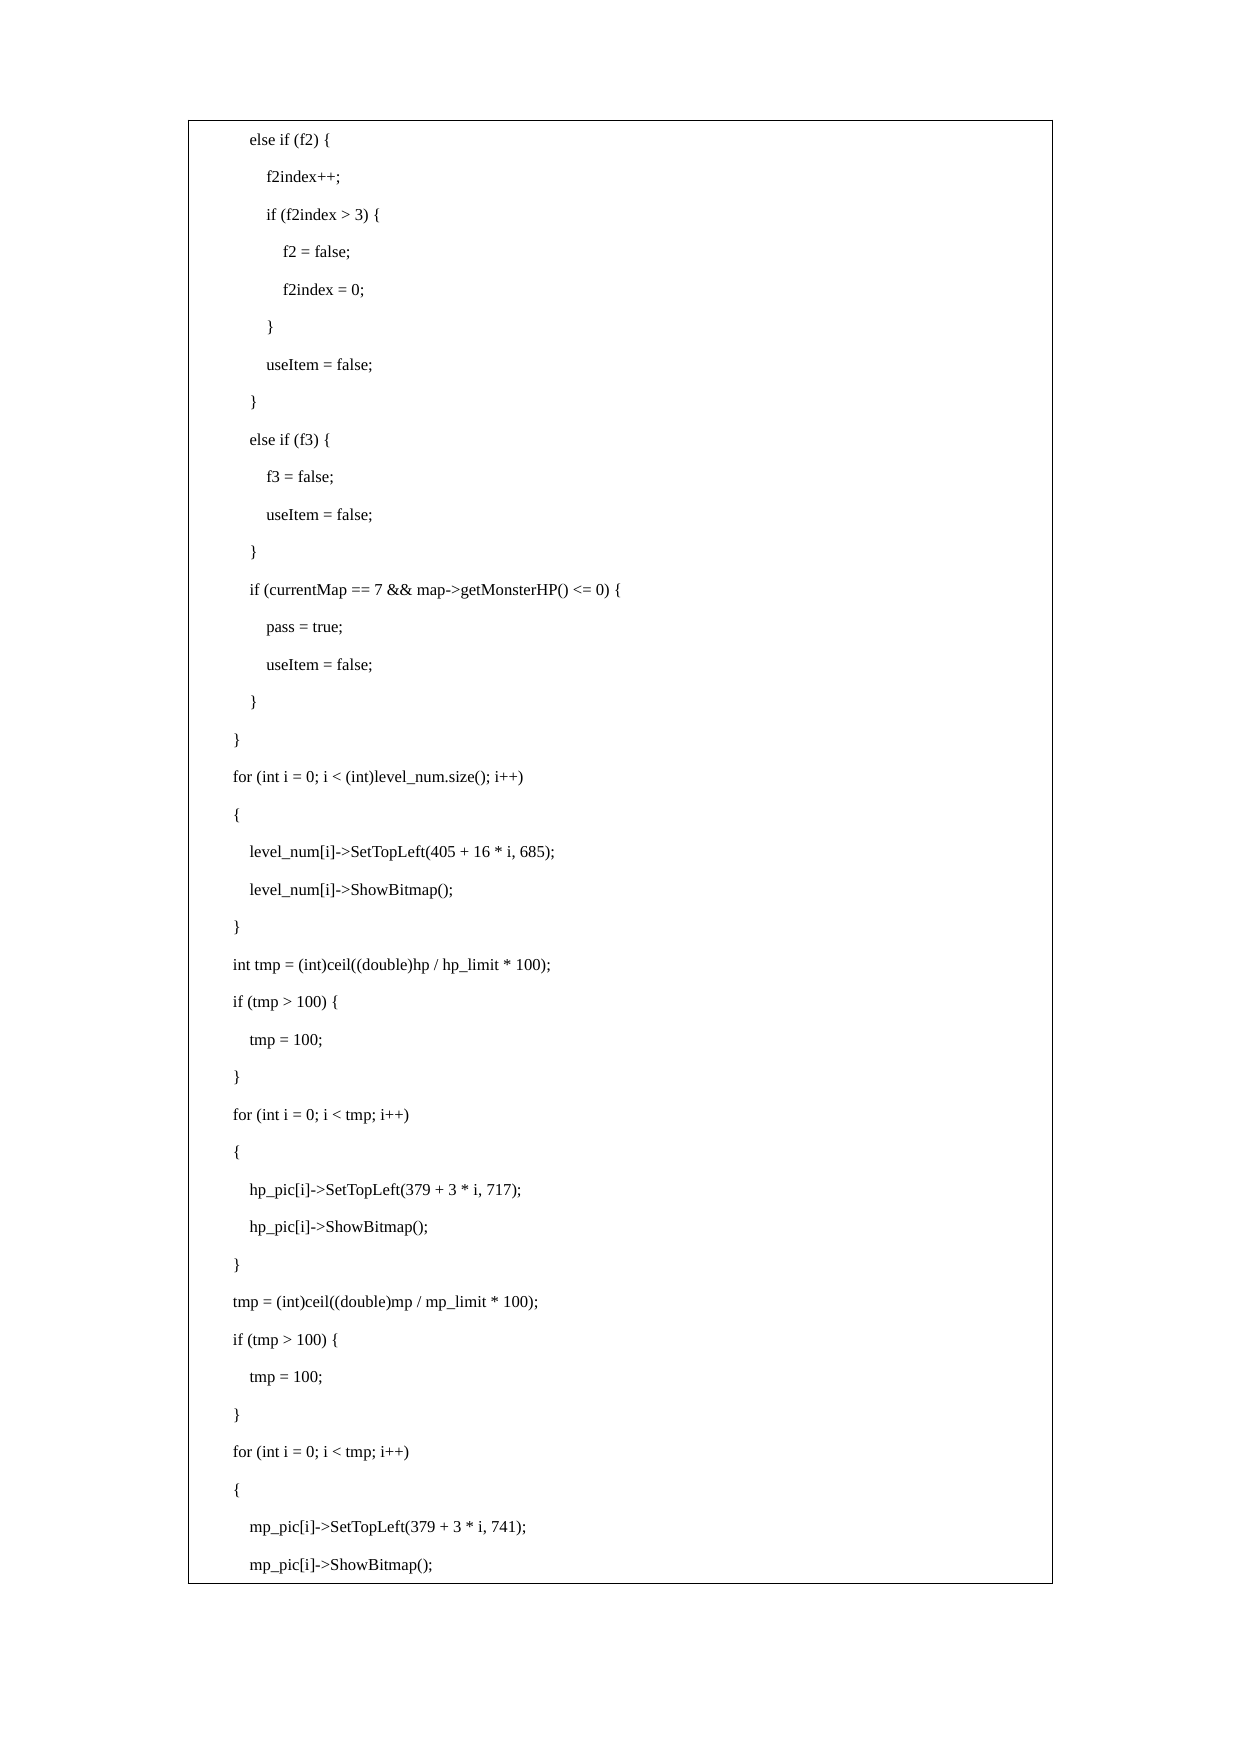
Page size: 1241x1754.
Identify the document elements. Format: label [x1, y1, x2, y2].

table_cell [189, 121, 1052, 1583]
